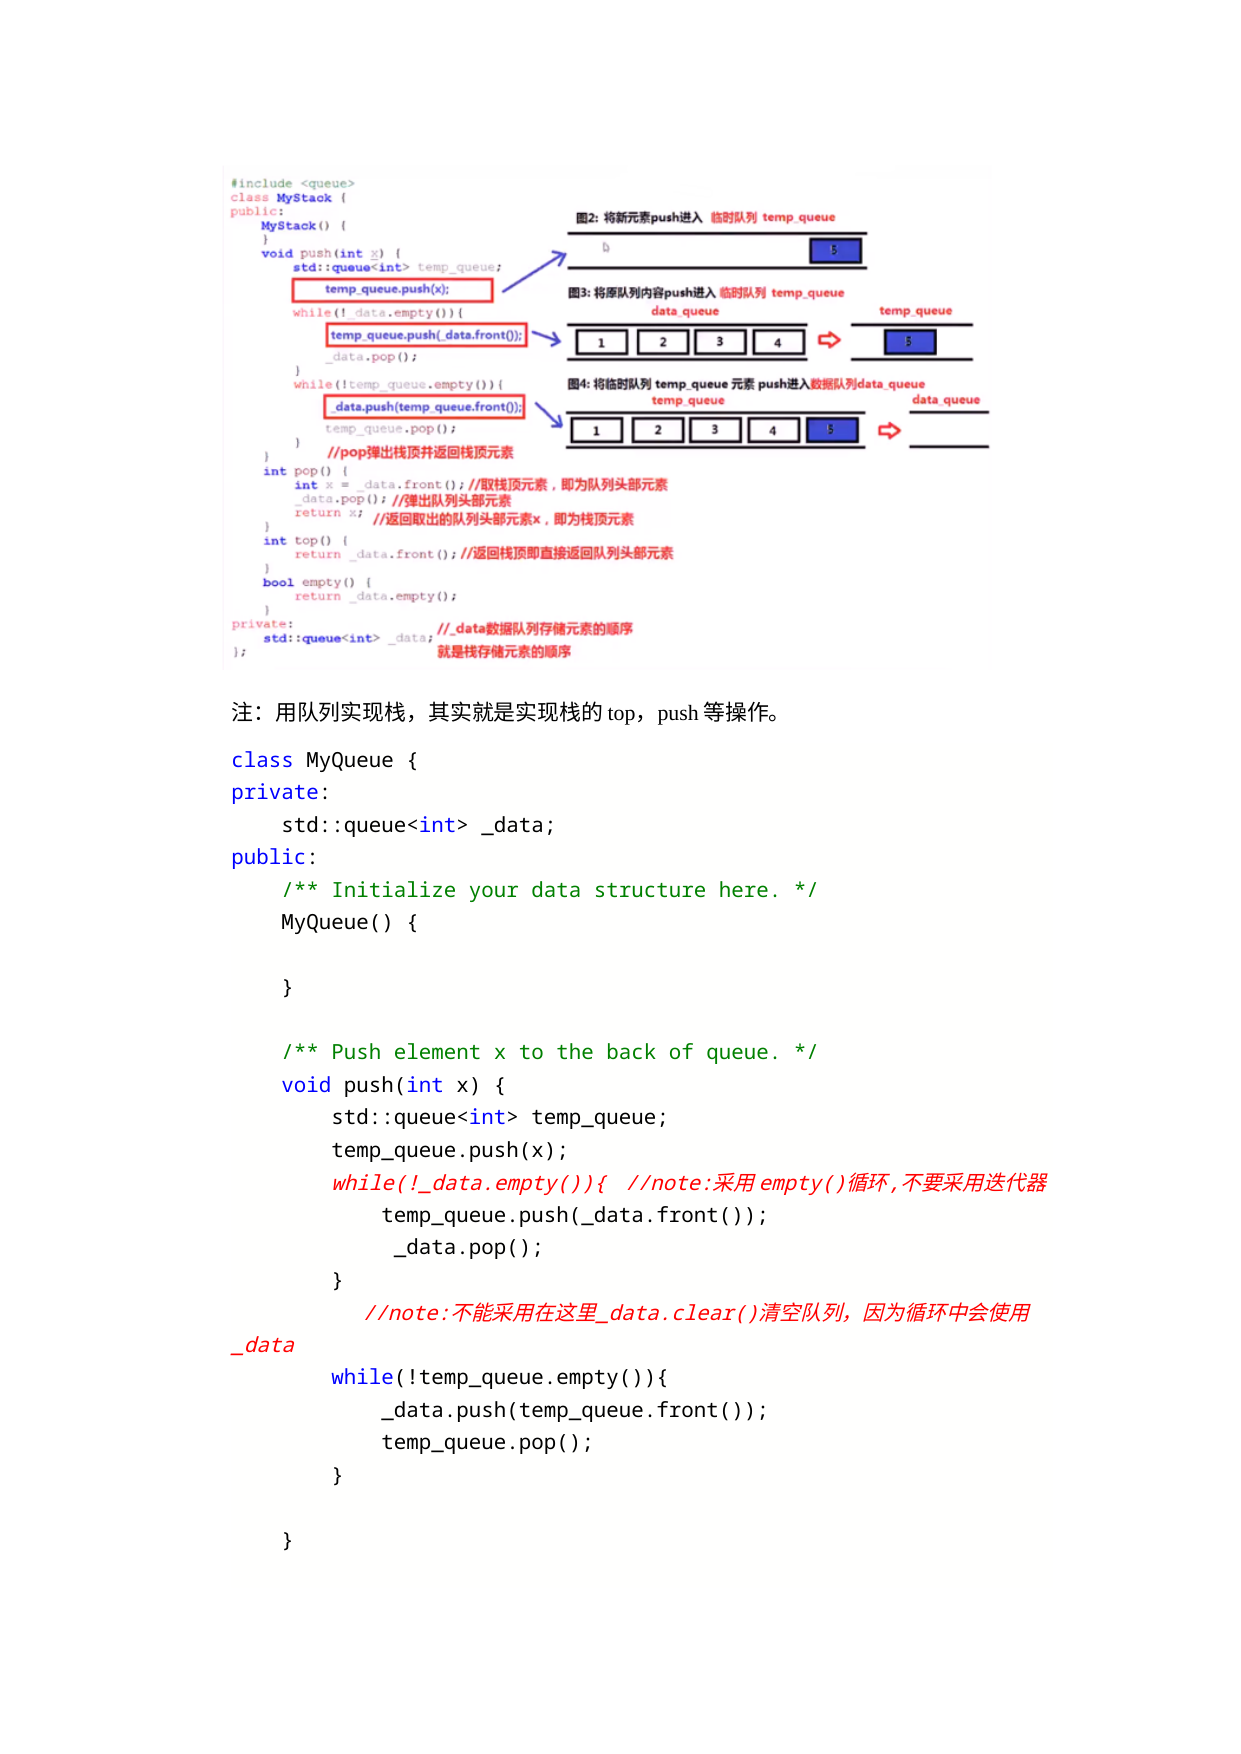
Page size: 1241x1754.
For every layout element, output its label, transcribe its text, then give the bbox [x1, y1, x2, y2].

text std::queue<int> temp_queue; [231, 1100, 1053, 1133]
text while(!temp_queue.empty()){ [231, 1360, 1053, 1393]
text temp_queue.push(x); [231, 1133, 1053, 1165]
text private: [231, 775, 1053, 808]
text public: [231, 840, 1053, 873]
text temp_queue.pop(); [231, 1425, 1053, 1458]
picture [218, 162, 1022, 670]
text MyQueue() { [231, 905, 1053, 938]
text /** Initialize your data structure here. */ [231, 873, 1053, 905]
text } [231, 1458, 1053, 1490]
text class MyQueue { [231, 743, 1053, 775]
text while(!_data.empty()){ //note:采用empty()循环,不要采用迭代器 [231, 1165, 1053, 1198]
text } [231, 1523, 1053, 1555]
text _data.pop(); [231, 1230, 1053, 1263]
text } [231, 1263, 1053, 1295]
text } [231, 970, 1053, 1003]
text _data.push(temp_queue.front()); [231, 1393, 1053, 1425]
text //note:不能采用在这里_data.clear()清空队列，因为循环中会使用_data [231, 1295, 1053, 1360]
text 注：用队列实现栈，其实就是实现栈的top，push等操作。 [187, 694, 1053, 727]
text void push(int x) { [231, 1068, 1053, 1100]
text temp_queue.push(_data.front()); [231, 1198, 1053, 1230]
text /** Push element x to the back of queue. */ [231, 1035, 1053, 1068]
text std::queue<int> _data; [231, 808, 1053, 840]
